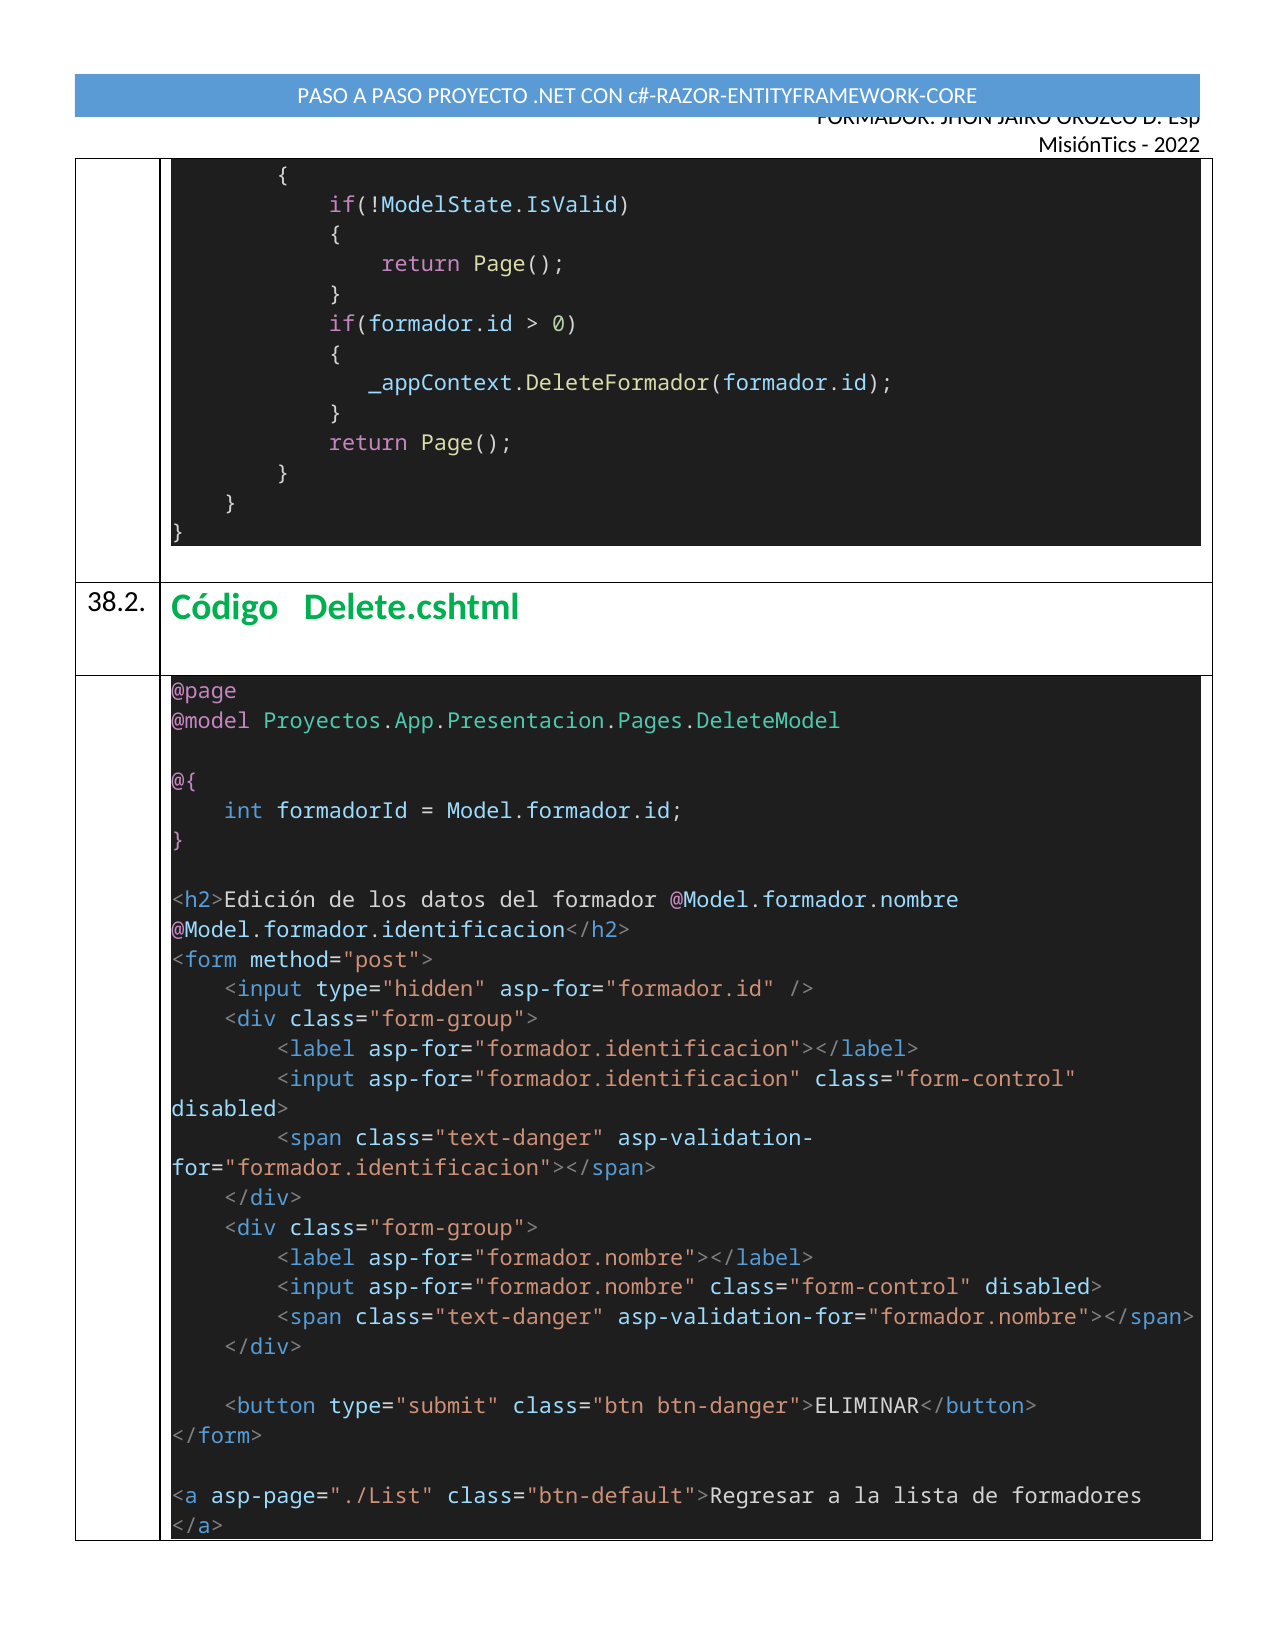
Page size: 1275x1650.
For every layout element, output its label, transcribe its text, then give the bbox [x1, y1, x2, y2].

table_cell [76, 583, 159, 674]
table_cell Código Delete.cshtml [161, 583, 1212, 674]
table_cell [76, 676, 159, 1539]
table_cell [76, 159, 159, 582]
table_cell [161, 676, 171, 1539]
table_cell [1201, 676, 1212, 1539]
